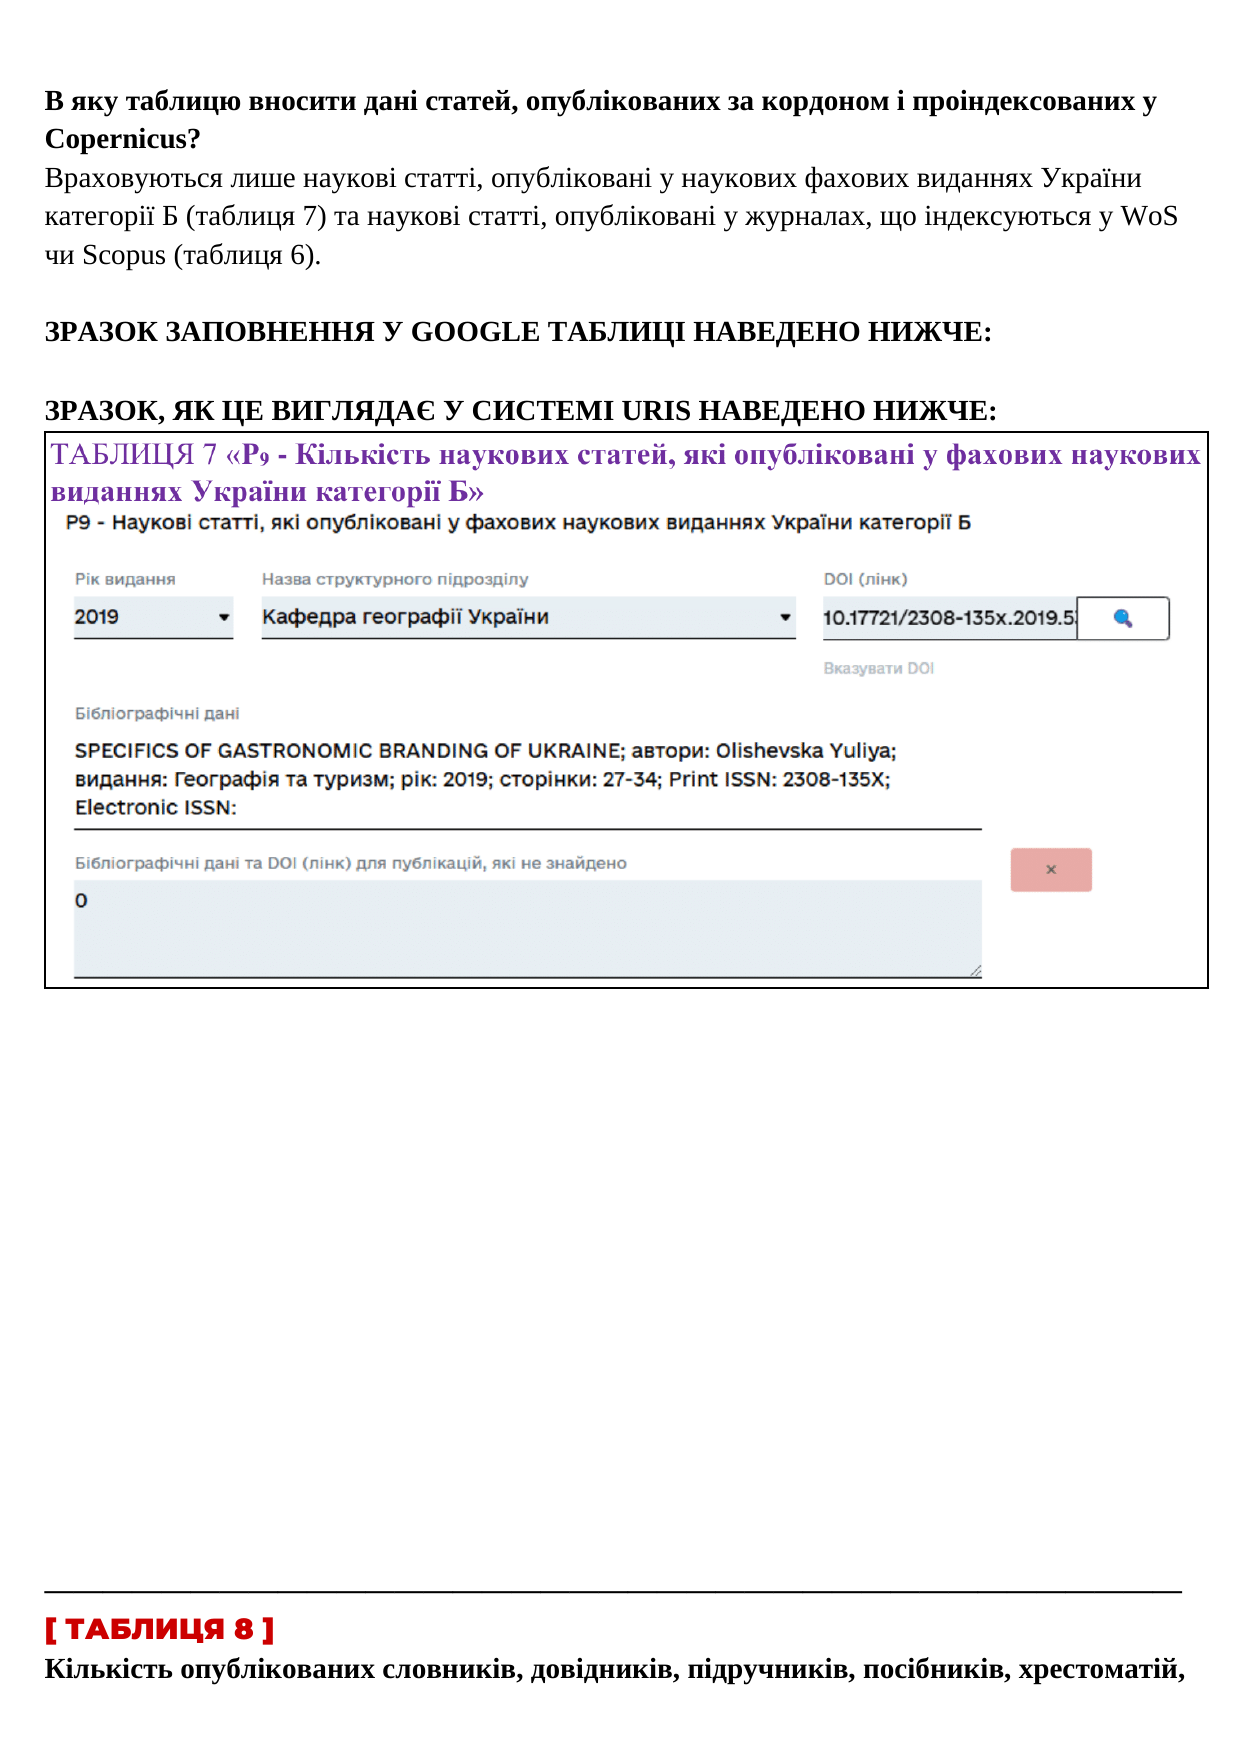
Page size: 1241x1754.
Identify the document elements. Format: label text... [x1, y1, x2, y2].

picture [46, 433, 1207, 987]
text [44, 989, 1209, 1685]
